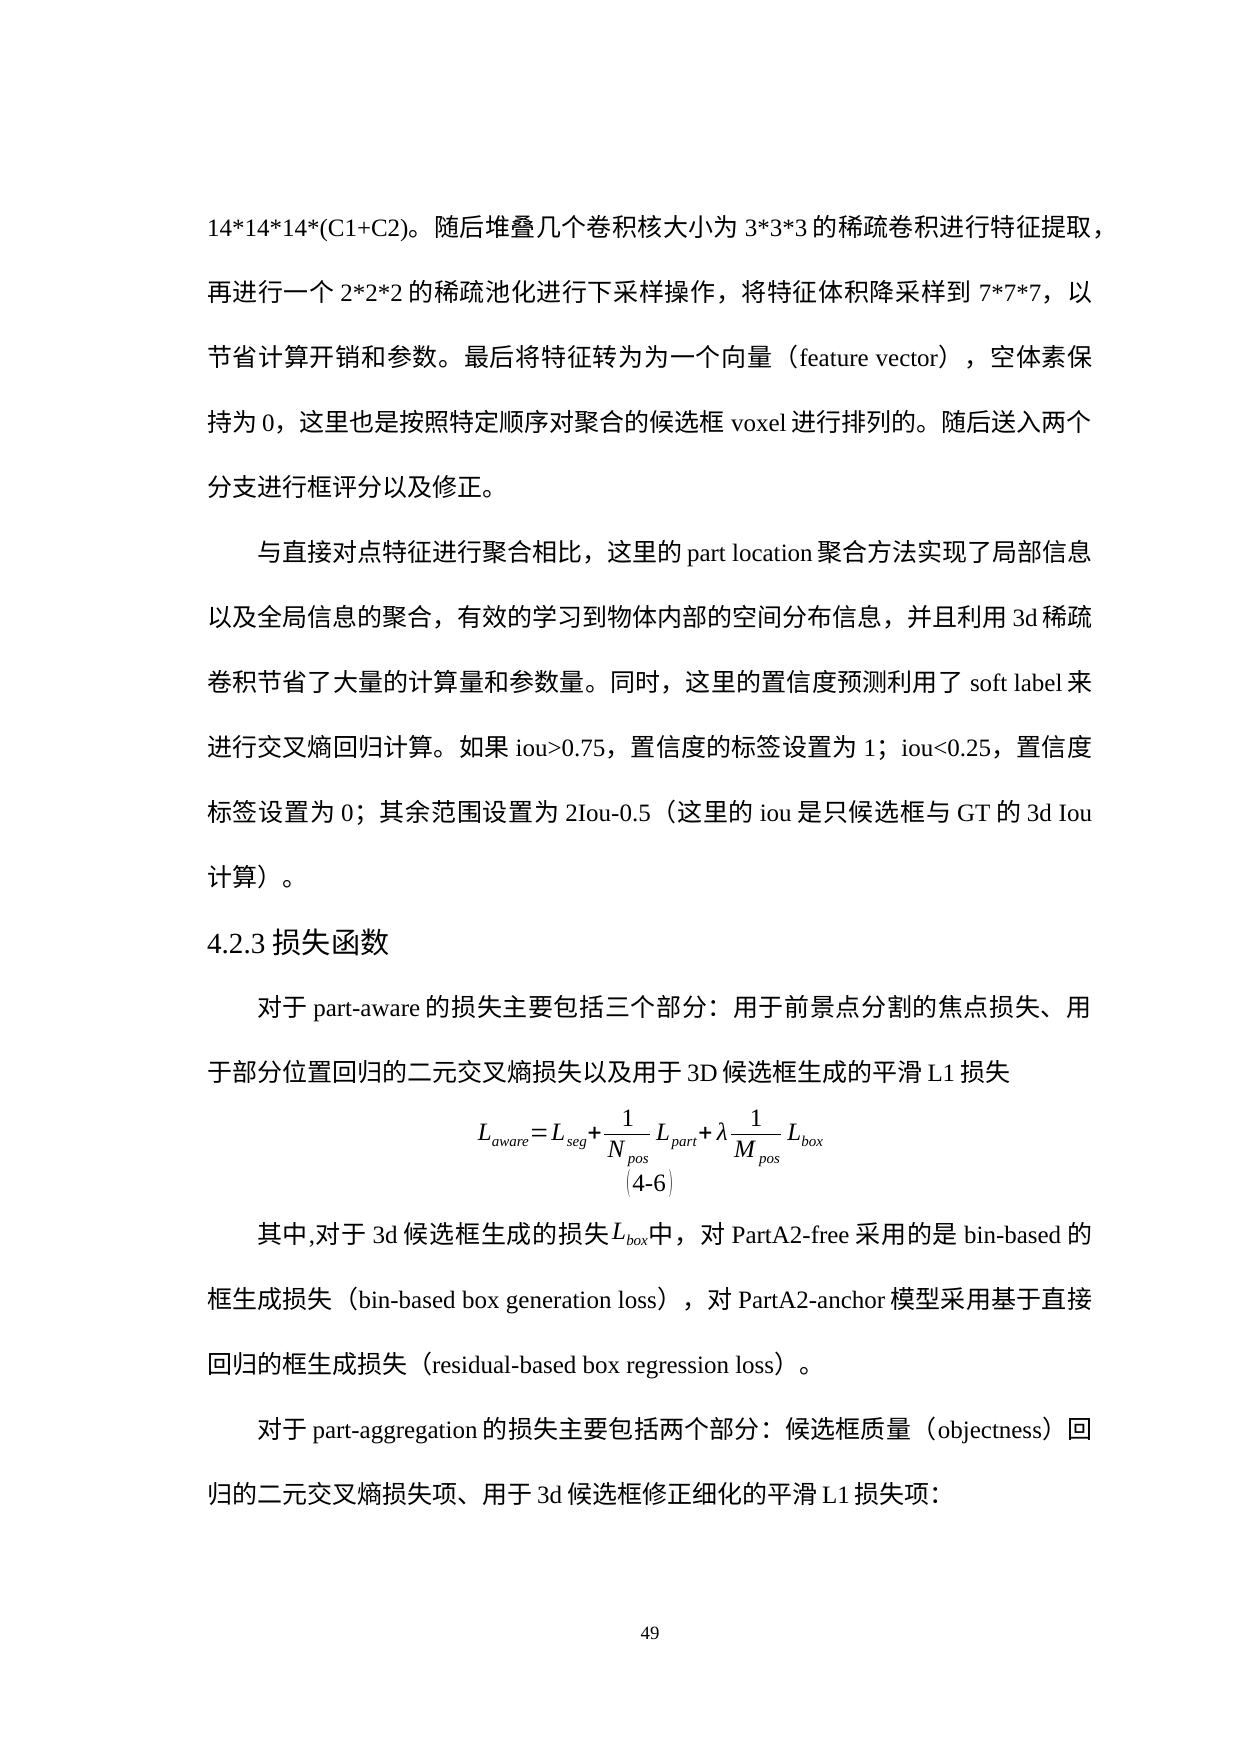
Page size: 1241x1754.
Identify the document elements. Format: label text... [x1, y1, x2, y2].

text 与直接对点特征进行聚合相比，这里的part location聚合方法实现了局部信息以及全局信息的聚合，有效的学习到物体内部的空间分布信息，并且利用3d稀疏卷积节省了大量的计算量和参数量。同时，这里的置信度预测利用了soft label来进行交叉熵回归计算。如果iou>0.75，置信度的标签设置为1；iou<0.25，置信度标签设置为0；其余范围设置为2Iou-0.5（这里的iou是只候选框与GT的3d Iou计算）。 [207, 518, 1092, 908]
subtitle 损失函数 [207, 908, 1092, 973]
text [207, 193, 1092, 518]
text 对于part-aware的损失主要包括三个部分：用于前景点分割的焦点损失、用于部分位置回归的二元交叉熵损失以及用于3D候选框生成的平滑L1损失 [207, 973, 1092, 1103]
text 其中,对于3d候选框生成的损失中，对PartA2-free采用的是bin-based的框生成损失（bin-based box generation loss），对PartA2-anchor模型采用基于直接回归的框生成损失（residual-based box regression loss）。 [207, 1200, 1092, 1395]
text 对于part-aggregation的损失主要包括两个部分：候选框质量（objectness）回归的二元交叉熵损失项、用于3d候选框修正细化的平滑L1损失项： [207, 1395, 1092, 1525]
